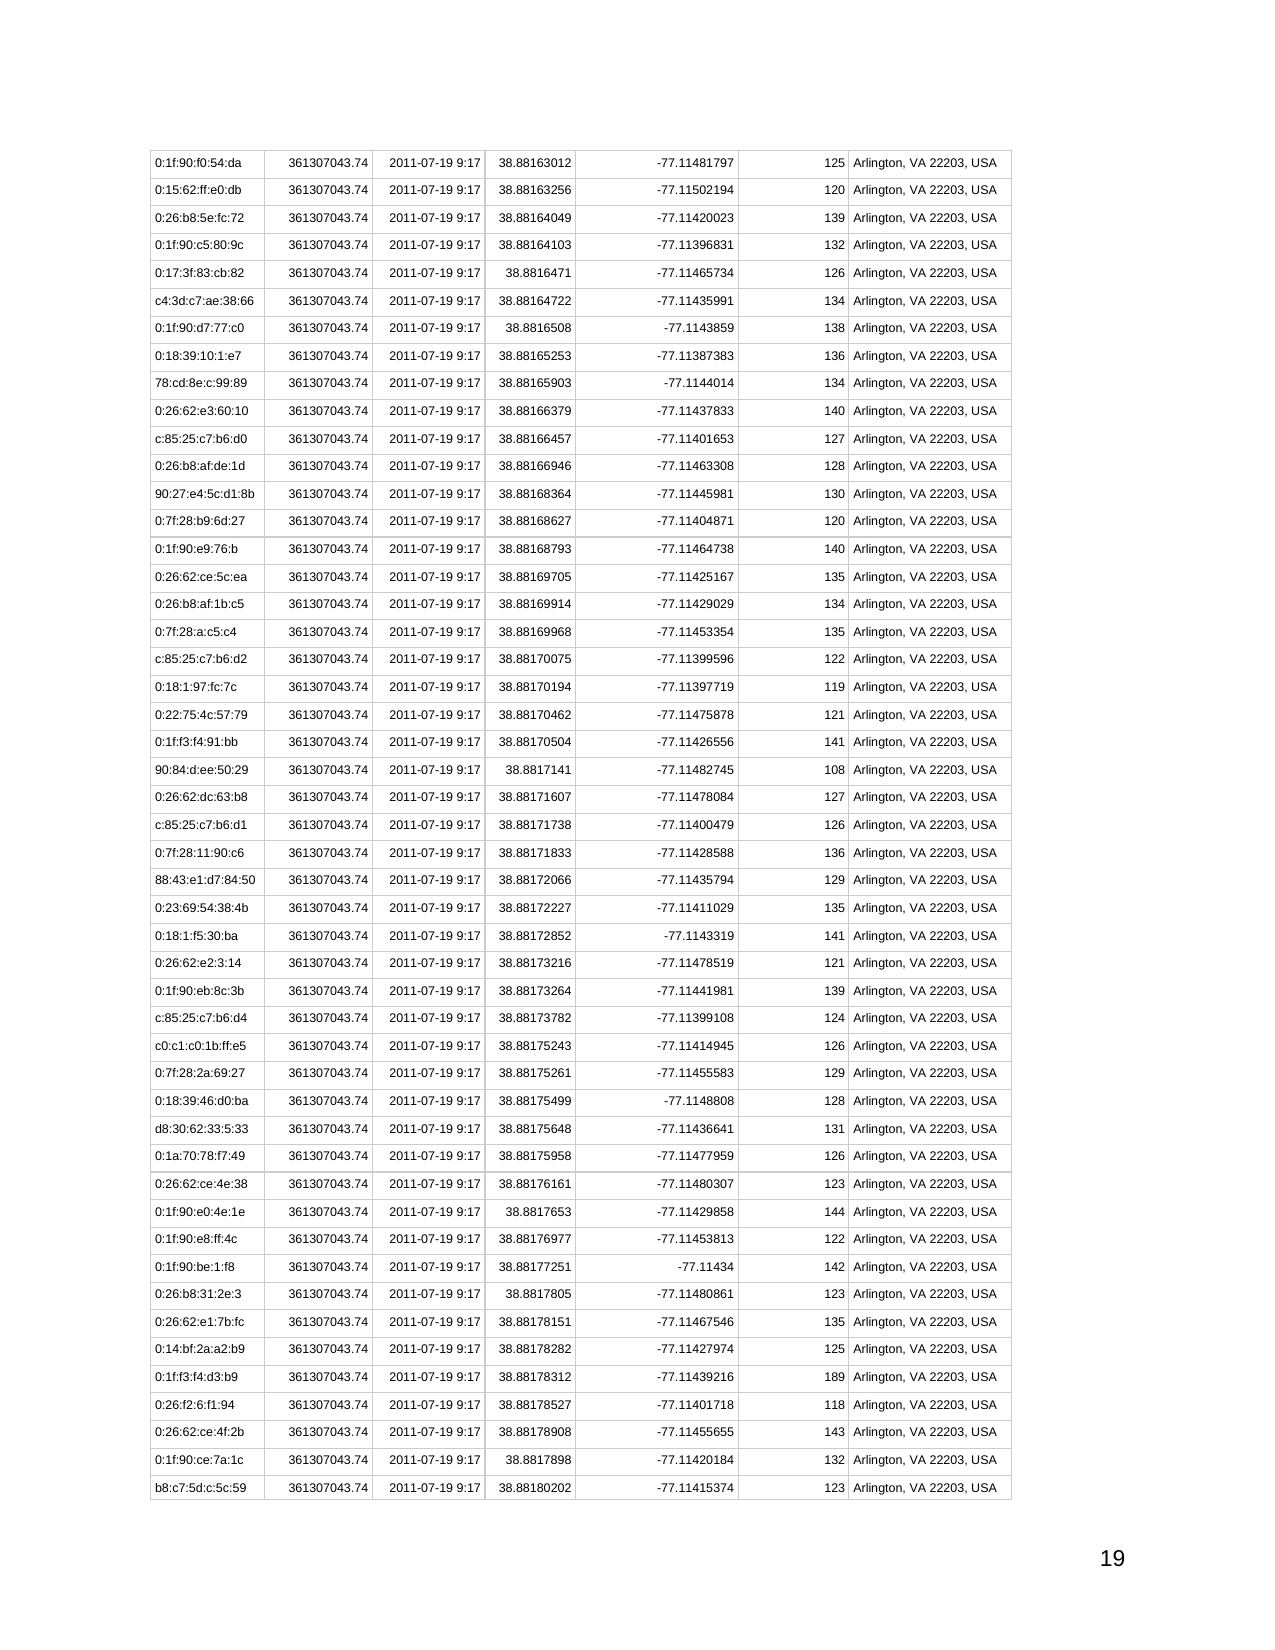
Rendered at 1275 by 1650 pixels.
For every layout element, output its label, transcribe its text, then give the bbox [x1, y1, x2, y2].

table_cell 38.88168627 [486, 510, 575, 536]
table_cell 136 [739, 344, 848, 371]
table_cell Arlington, VA 22203, USA [849, 289, 1011, 316]
table_cell 38.88177251 [486, 1255, 575, 1282]
table_cell 2011-07-19 9:17 [373, 1173, 484, 1199]
table_cell 0:26:f2:6:f1:94 [151, 1393, 264, 1420]
table_cell 38.88164103 [486, 234, 575, 260]
table_cell -77.11429858 [576, 1200, 738, 1227]
table_cell 38.88169968 [486, 620, 575, 647]
table_cell 0:17:3f:83:cb:82 [151, 261, 264, 288]
table_cell 0:26:62:ce:4e:38 [151, 1173, 264, 1199]
table_cell Arlington, VA 22203, USA [849, 1310, 1011, 1337]
table_cell 132 [739, 234, 848, 260]
table_cell 361307043.74 [265, 344, 372, 371]
table_cell -77.11482745 [576, 758, 738, 785]
table_cell Arlington, VA 22203, USA [849, 344, 1011, 371]
table_cell Arlington, VA 22203, USA [849, 538, 1011, 564]
table_cell -77.11453354 [576, 620, 738, 647]
table_cell 38.88178282 [486, 1338, 575, 1364]
table_cell 118 [739, 1393, 848, 1420]
table_cell 38.88168364 [486, 482, 575, 509]
table_cell 125 [739, 1338, 848, 1364]
table_cell -77.11455655 [576, 1421, 738, 1447]
table_cell 361307043.74 [265, 565, 372, 592]
table_cell -77.11387383 [576, 344, 738, 371]
table_cell -77.11463308 [576, 455, 738, 481]
table_cell Arlington, VA 22203, USA [849, 372, 1011, 398]
table_cell 90:27:e4:5c:d1:8b [151, 482, 264, 509]
table_cell -77.11415374 [576, 1476, 738, 1499]
table_cell 2011-07-19 9:17 [373, 344, 484, 371]
table_cell Arlington, VA 22203, USA [849, 814, 1011, 840]
table_cell 361307043.74 [265, 869, 372, 895]
table_cell 361307043.74 [265, 234, 372, 260]
table_cell 139 [739, 206, 848, 233]
table_cell -77.11445981 [576, 482, 738, 509]
table_cell 361307043.74 [265, 979, 372, 1006]
table_cell -77.11475878 [576, 703, 738, 730]
table_cell 38.88178527 [486, 1393, 575, 1420]
table_cell 126 [739, 261, 848, 288]
table_cell 142 [739, 1255, 848, 1282]
table_cell 361307043.74 [265, 1310, 372, 1337]
table_cell Arlington, VA 22203, USA [849, 1062, 1011, 1088]
table_cell 0:1f:90:e8:ff:4c [151, 1228, 264, 1254]
table_cell -77.11399596 [576, 648, 738, 674]
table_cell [849, 1476, 1011, 1499]
table_cell 136 [739, 841, 848, 868]
table_cell 90:84:d:ee:50:29 [151, 758, 264, 785]
table_cell 361307043.74 [265, 1393, 372, 1420]
table_cell 361307043.74 [265, 1090, 372, 1116]
table_cell Arlington, VA 22203, USA [849, 565, 1011, 592]
table_cell 140 [739, 400, 848, 426]
table_cell 123 [739, 1476, 848, 1499]
table_cell 0:26:62:e1:7b:fc [151, 1310, 264, 1337]
table_cell 361307043.74 [265, 206, 372, 233]
table_cell 38.88172066 [486, 869, 575, 895]
table_cell 38.88166946 [486, 455, 575, 481]
table_cell -77.1148808 [576, 1090, 738, 1116]
table_cell 38.88170194 [486, 676, 575, 702]
table_cell 0:1f:90:d7:77:c0 [151, 317, 264, 343]
table_cell 38.88175958 [486, 1145, 575, 1171]
table_cell -77.11427974 [576, 1338, 738, 1364]
table_cell 38.88175648 [486, 1117, 575, 1144]
table_cell 361307043.74 [265, 1034, 372, 1061]
table_cell -77.11396831 [576, 234, 738, 260]
table_cell d8:30:62:33:5:33 [151, 1117, 264, 1144]
table_cell -77.11426556 [576, 731, 738, 757]
table_cell 38.88176161 [486, 1173, 575, 1199]
table_cell 38.88175499 [486, 1090, 575, 1116]
table_cell 122 [739, 648, 848, 674]
table_cell -77.11429029 [576, 593, 738, 619]
table_cell 126 [739, 1034, 848, 1061]
table_cell 361307043.74 [265, 538, 372, 564]
table_cell 0:18:39:10:1:e7 [151, 344, 264, 371]
table_cell 125 [739, 151, 848, 178]
table_cell 130 [739, 482, 848, 509]
table_cell 2011-07-19 9:17 [373, 455, 484, 481]
table_cell 0:1a:70:78:f7:49 [151, 1145, 264, 1171]
table_cell 361307043.74 [265, 289, 372, 316]
table_cell 134 [739, 372, 848, 398]
table_cell 2011-07-19 9:17 [373, 1421, 484, 1447]
table_cell 0:26:62:dc:63:b8 [151, 786, 264, 812]
table_cell -77.11397719 [576, 676, 738, 702]
table_cell Arlington, VA 22203, USA [849, 924, 1011, 951]
table_cell -77.11436641 [576, 1117, 738, 1144]
table_cell c0:c1:c0:1b:ff:e5 [151, 1034, 264, 1061]
table_cell 129 [739, 869, 848, 895]
table_cell 38.88170462 [486, 703, 575, 730]
table_cell 361307043.74 [265, 620, 372, 647]
table_cell 2011-07-19 9:17 [373, 1034, 484, 1061]
table_cell -77.11502194 [576, 179, 738, 205]
table_cell -77.11480861 [576, 1283, 738, 1309]
table_cell 88:43:e1:d7:84:50 [151, 869, 264, 895]
table_cell 38.8816508 [486, 317, 575, 343]
table_cell -77.11420023 [576, 206, 738, 233]
table_cell Arlington, VA 22203, USA [849, 841, 1011, 868]
table_cell 2011-07-19 9:17 [373, 869, 484, 895]
table_cell Arlington, VA 22203, USA [849, 234, 1011, 260]
table_cell 144 [739, 1200, 848, 1227]
table_cell 361307043.74 [265, 1366, 372, 1392]
table_cell 135 [739, 565, 848, 592]
table_cell 38.88166457 [486, 427, 575, 454]
table_cell 0:7f:28:b9:6d:27 [151, 510, 264, 536]
table_cell 38.88169914 [486, 593, 575, 619]
table_cell 38.8816471 [486, 261, 575, 288]
table_cell 123 [739, 1173, 848, 1199]
table_cell 38.8817141 [486, 758, 575, 785]
table_cell 361307043.74 [265, 924, 372, 951]
table_cell 361307043.74 [265, 1421, 372, 1447]
table_cell 121 [739, 952, 848, 978]
table_cell 38.88169705 [486, 565, 575, 592]
table_cell Arlington, VA 22203, USA [849, 482, 1011, 509]
table_cell 0:7f:28:11:90:c6 [151, 841, 264, 868]
table_cell Arlington, VA 22203, USA [849, 676, 1011, 702]
table_cell Arlington, VA 22203, USA [849, 786, 1011, 812]
table_cell 361307043.74 [265, 427, 372, 454]
table_cell 2011-07-19 9:17 [373, 1366, 484, 1392]
table_cell 361307043.74 [265, 1173, 372, 1199]
table_cell 120 [739, 179, 848, 205]
table_cell 2011-07-19 9:17 [373, 1393, 484, 1420]
table_cell 127 [739, 427, 848, 454]
table_cell c:85:25:c7:b6:d2 [151, 648, 264, 674]
table_cell -77.1143859 [576, 317, 738, 343]
table_cell 361307043.74 [265, 648, 372, 674]
table_cell 361307043.74 [265, 896, 372, 923]
table_cell 0:14:bf:2a:a2:b9 [151, 1338, 264, 1364]
table_cell 0:18:1:97:fc:7c [151, 676, 264, 702]
table_cell Arlington, VA 22203, USA [849, 1034, 1011, 1061]
table_cell 2011-07-19 9:17 [373, 1310, 484, 1337]
table_cell 361307043.74 [265, 482, 372, 509]
table_cell 2011-07-19 9:17 [373, 565, 484, 592]
table_cell 38.88170504 [486, 731, 575, 757]
table_cell Arlington, VA 22203, USA [849, 400, 1011, 426]
table_cell Arlington, VA 22203, USA [849, 731, 1011, 757]
table_cell 128 [739, 455, 848, 481]
table_cell 38.88175243 [486, 1034, 575, 1061]
table_cell 0:15:62:ff:e0:db [151, 179, 264, 205]
table_cell 361307043.74 [265, 372, 372, 398]
table_cell 0:23:69:54:38:4b [151, 896, 264, 923]
table_cell Arlington, VA 22203, USA [849, 1173, 1011, 1199]
table_cell 131 [739, 1117, 848, 1144]
table_cell 361307043.74 [265, 593, 372, 619]
table_cell 361307043.74 [265, 1338, 372, 1364]
table_cell 38.8817805 [486, 1283, 575, 1309]
table_cell Arlington, VA 22203, USA [849, 1007, 1011, 1033]
table_cell 2011-07-19 9:17 [373, 1338, 484, 1364]
table_cell 361307043.74 [265, 676, 372, 702]
table_cell 123 [739, 1283, 848, 1309]
table_cell Arlington, VA 22203, USA [849, 1421, 1011, 1447]
table_cell -77.11453813 [576, 1228, 738, 1254]
table_cell 0:26:62:ce:4f:2b [151, 1421, 264, 1447]
table_cell Arlington, VA 22203, USA [849, 952, 1011, 978]
table_cell 141 [739, 731, 848, 757]
table_cell Arlington, VA 22203, USA [849, 510, 1011, 536]
table_cell 2011-07-19 9:17 [373, 703, 484, 730]
table_cell -77.11467546 [576, 1310, 738, 1337]
table_cell Arlington, VA 22203, USA [849, 1366, 1011, 1392]
table_cell 38.8817898 [486, 1449, 575, 1475]
table_cell 2011-07-19 9:17 [373, 648, 484, 674]
table_cell 2011-07-19 9:17 [373, 1283, 484, 1309]
table_cell 121 [739, 703, 848, 730]
table_cell 361307043.74 [265, 786, 372, 812]
table_cell c4:3d:c7:ae:38:66 [151, 289, 264, 316]
table_cell 0:26:b8:5e:fc:72 [151, 206, 264, 233]
table_cell -77.11478084 [576, 786, 738, 812]
table_cell 141 [739, 924, 848, 951]
table_cell 0:7f:28:2a:69:27 [151, 1062, 264, 1088]
table_cell 0:26:62:ce:5c:ea [151, 565, 264, 592]
table_cell 38.88172852 [486, 924, 575, 951]
table_cell 134 [739, 289, 848, 316]
table_cell -77.11411029 [576, 896, 738, 923]
table_cell -77.11428588 [576, 841, 738, 868]
table_cell Arlington, VA 22203, USA [849, 1283, 1011, 1309]
table_cell b8:c7:5d:c:5c:59 [151, 1476, 264, 1499]
table_cell 361307043.74 [265, 179, 372, 205]
table_cell 361307043.74 [265, 1117, 372, 1144]
table_cell 189 [739, 1366, 848, 1392]
table_cell 2011-07-19 9:17 [373, 676, 484, 702]
table_cell -77.11441981 [576, 979, 738, 1006]
table_cell 108 [739, 758, 848, 785]
table_cell 38.88175261 [486, 1062, 575, 1088]
table_cell 0:1f:90:ce:7a:1c [151, 1449, 264, 1475]
table_cell 0:22:75:4c:57:79 [151, 703, 264, 730]
table_cell Arlington, VA 22203, USA [849, 1393, 1011, 1420]
table_cell 38.88178908 [486, 1421, 575, 1447]
table_cell Arlington, VA 22203, USA [849, 317, 1011, 343]
table_cell Arlington, VA 22203, USA [849, 1145, 1011, 1171]
table_cell 2011-07-19 9:17 [373, 482, 484, 509]
table_cell 38.88163012 [486, 151, 575, 178]
table_cell 361307043.74 [265, 317, 372, 343]
table_cell 120 [739, 510, 848, 536]
table_cell 38.88172227 [486, 896, 575, 923]
table_cell -77.11401718 [576, 1393, 738, 1420]
table_cell 361307043.74 [265, 731, 372, 757]
table_cell 0:26:b8:af:de:1d [151, 455, 264, 481]
table_cell 0:18:39:46:d0:ba [151, 1090, 264, 1116]
table_cell -77.11435991 [576, 289, 738, 316]
table_cell 38.8817653 [486, 1200, 575, 1227]
table_cell 38.88164722 [486, 289, 575, 316]
table_cell 38.88168793 [486, 538, 575, 564]
table_cell Arlington, VA 22203, USA [849, 179, 1011, 205]
table_cell 361307043.74 [265, 1007, 372, 1033]
table_cell 361307043.74 [265, 703, 372, 730]
table_cell 2011-07-19 9:17 [373, 841, 484, 868]
table_cell 361307043.74 [265, 510, 372, 536]
table_cell Arlington, VA 22203, USA [849, 648, 1011, 674]
table_cell 135 [739, 620, 848, 647]
table_cell 78:cd:8e:c:99:89 [151, 372, 264, 398]
table_cell 0:1f:90:eb:8c:3b [151, 979, 264, 1006]
table_cell 2011-07-19 9:17 [373, 1476, 484, 1499]
table_cell Arlington, VA 22203, USA [849, 1200, 1011, 1227]
table_cell 2011-07-19 9:17 [373, 206, 484, 233]
table_cell 2011-07-19 9:17 [373, 538, 484, 564]
table_cell 38.88165903 [486, 372, 575, 398]
table_cell 38.88173264 [486, 979, 575, 1006]
table_cell 2011-07-19 9:17 [373, 924, 484, 951]
table_cell 0:26:b8:af:1b:c5 [151, 593, 264, 619]
table_cell Arlington, VA 22203, USA [849, 979, 1011, 1006]
table_cell Arlington, VA 22203, USA [849, 1449, 1011, 1475]
table_cell Arlington, VA 22203, USA [849, 1255, 1011, 1282]
table_cell -77.11464738 [576, 538, 738, 564]
table_cell Arlington, VA 22203, USA [849, 758, 1011, 785]
table_cell 2011-07-19 9:17 [373, 1062, 484, 1088]
table_cell 38.88171607 [486, 786, 575, 812]
table_cell 2011-07-19 9:17 [373, 1090, 484, 1116]
table_cell 38.88171833 [486, 841, 575, 868]
table_cell -77.11414945 [576, 1034, 738, 1061]
table_cell Arlington, VA 22203, USA [849, 703, 1011, 730]
table_cell 2011-07-19 9:17 [373, 1255, 484, 1282]
table_cell 2011-07-19 9:17 [373, 427, 484, 454]
table_cell 129 [739, 1062, 848, 1088]
table_cell 140 [739, 538, 848, 564]
table_cell 361307043.74 [265, 400, 372, 426]
table_cell 0:1f:f3:f4:d3:b9 [151, 1366, 264, 1392]
table_cell 2011-07-19 9:17 [373, 261, 484, 288]
table_cell 2011-07-19 9:17 [373, 317, 484, 343]
table_cell 0:1f:90:be:1:f8 [151, 1255, 264, 1282]
table_cell 119 [739, 676, 848, 702]
table_cell 0:1f:90:e0:4e:1e [151, 1200, 264, 1227]
table_cell 38.88180202 [486, 1476, 575, 1499]
table_cell 0:26:b8:31:2e:3 [151, 1283, 264, 1309]
table_cell 135 [739, 896, 848, 923]
table_cell 361307043.74 [265, 841, 372, 868]
table_cell 361307043.74 [265, 758, 372, 785]
table_cell 361307043.74 [265, 1228, 372, 1254]
table_cell -77.11404871 [576, 510, 738, 536]
table_cell -77.11437833 [576, 400, 738, 426]
table_cell 361307043.74 [265, 1200, 372, 1227]
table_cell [849, 151, 1011, 178]
table_cell 38.88178151 [486, 1310, 575, 1337]
table_cell -77.11435794 [576, 869, 738, 895]
table_cell 2011-07-19 9:17 [373, 510, 484, 536]
table_cell 2011-07-19 9:17 [373, 1200, 484, 1227]
table_cell Arlington, VA 22203, USA [849, 620, 1011, 647]
table_cell Arlington, VA 22203, USA [849, 1090, 1011, 1116]
table_cell Arlington, VA 22203, USA [849, 261, 1011, 288]
table_cell 0:7f:28:a:c5:c4 [151, 620, 264, 647]
table_cell c:85:25:c7:b6:d1 [151, 814, 264, 840]
table_cell 361307043.74 [265, 1255, 372, 1282]
table_cell 38.88173782 [486, 1007, 575, 1033]
table_cell 38.88178312 [486, 1366, 575, 1392]
table_cell -77.11400479 [576, 814, 738, 840]
table_cell 38.88173216 [486, 952, 575, 978]
table_cell 138 [739, 317, 848, 343]
table_cell -77.11425167 [576, 565, 738, 592]
table_cell 2011-07-19 9:17 [373, 1228, 484, 1254]
table_cell 2011-07-19 9:17 [373, 814, 484, 840]
table_cell -77.11434 [576, 1255, 738, 1282]
table_cell -77.1144014 [576, 372, 738, 398]
table_cell 2011-07-19 9:17 [373, 896, 484, 923]
table_cell 124 [739, 1007, 848, 1033]
table_cell 361307043.74 [265, 1476, 372, 1499]
table_cell 361307043.74 [265, 1283, 372, 1309]
table_cell 0:26:62:e3:60:10 [151, 400, 264, 426]
table_cell 2011-07-19 9:17 [373, 758, 484, 785]
table_cell 2011-07-19 9:17 [373, 1007, 484, 1033]
table_cell Arlington, VA 22203, USA [849, 455, 1011, 481]
table_cell -77.11420184 [576, 1449, 738, 1475]
table_cell Arlington, VA 22203, USA [849, 1228, 1011, 1254]
table_cell 361307043.74 [265, 151, 372, 178]
table_cell -77.11455583 [576, 1062, 738, 1088]
table_cell 127 [739, 786, 848, 812]
table_cell -77.1143319 [576, 924, 738, 951]
table_cell 361307043.74 [265, 1062, 372, 1088]
table_cell 2011-07-19 9:17 [373, 151, 484, 178]
table_cell 2011-07-19 9:17 [373, 179, 484, 205]
table_cell 361307043.74 [265, 455, 372, 481]
table_cell 2011-07-19 9:17 [373, 1145, 484, 1171]
table_cell 2011-07-19 9:17 [373, 952, 484, 978]
table_cell -77.11401653 [576, 427, 738, 454]
table_cell 2011-07-19 9:17 [373, 979, 484, 1006]
table_cell 134 [739, 593, 848, 619]
table_cell 361307043.74 [265, 1145, 372, 1171]
table_cell 0:1f:90:e9:76:b [151, 538, 264, 564]
table_cell Arlington, VA 22203, USA [849, 427, 1011, 454]
table_cell 2011-07-19 9:17 [373, 1449, 484, 1475]
table_cell -77.11439216 [576, 1366, 738, 1392]
table_cell Arlington, VA 22203, USA [849, 1117, 1011, 1144]
table_cell 2011-07-19 9:17 [373, 620, 484, 647]
table_cell 0:1f:90:c5:80:9c [151, 234, 264, 260]
table_cell -77.11478519 [576, 952, 738, 978]
table_cell 0:1f:f3:f4:91:bb [151, 731, 264, 757]
table_cell -77.11465734 [576, 261, 738, 288]
table_cell c:85:25:c7:b6:d4 [151, 1007, 264, 1033]
table_cell Arlington, VA 22203, USA [849, 206, 1011, 233]
table_cell 139 [739, 979, 848, 1006]
table_cell 128 [739, 1090, 848, 1116]
table_cell -77.11480307 [576, 1173, 738, 1199]
table_cell 2011-07-19 9:17 [373, 593, 484, 619]
table_cell c:85:25:c7:b6:d0 [151, 427, 264, 454]
table_cell 361307043.74 [265, 814, 372, 840]
table_cell 2011-07-19 9:17 [373, 1117, 484, 1144]
table_cell 2011-07-19 9:17 [373, 400, 484, 426]
table_cell -77.11481797 [576, 151, 738, 178]
table_cell Arlington, VA 22203, USA [849, 593, 1011, 619]
table_cell 135 [739, 1310, 848, 1337]
table_cell Arlington, VA 22203, USA [849, 1338, 1011, 1364]
table_cell 126 [739, 1145, 848, 1171]
table_cell -77.11477959 [576, 1145, 738, 1171]
table_cell 361307043.74 [265, 952, 372, 978]
table_cell Arlington, VA 22203, USA [849, 869, 1011, 895]
table_cell 2011-07-19 9:17 [373, 786, 484, 812]
table_cell 361307043.74 [265, 261, 372, 288]
table_cell 0:26:62:e2:3:14 [151, 952, 264, 978]
table_cell 38.88166379 [486, 400, 575, 426]
table_cell 38.88170075 [486, 648, 575, 674]
table_cell Arlington, VA 22203, USA [849, 896, 1011, 923]
table_cell 126 [739, 814, 848, 840]
table_cell 38.88165253 [486, 344, 575, 371]
table_cell 0:18:1:f5:30:ba [151, 924, 264, 951]
table_cell 2011-07-19 9:17 [373, 289, 484, 316]
table_cell 2011-07-19 9:17 [373, 234, 484, 260]
table_cell 132 [739, 1449, 848, 1475]
table_cell 0:1f:90:f0:54:da [151, 151, 264, 178]
table_cell 143 [739, 1421, 848, 1447]
table_cell 38.88171738 [486, 814, 575, 840]
table_cell 361307043.74 [265, 1449, 372, 1475]
table_cell 38.88163256 [486, 179, 575, 205]
table_cell 2011-07-19 9:17 [373, 372, 484, 398]
table_cell -77.11399108 [576, 1007, 738, 1033]
table_cell 38.88176977 [486, 1228, 575, 1254]
table_cell 2011-07-19 9:17 [373, 731, 484, 757]
table_cell 38.88164049 [486, 206, 575, 233]
table_cell 122 [739, 1228, 848, 1254]
